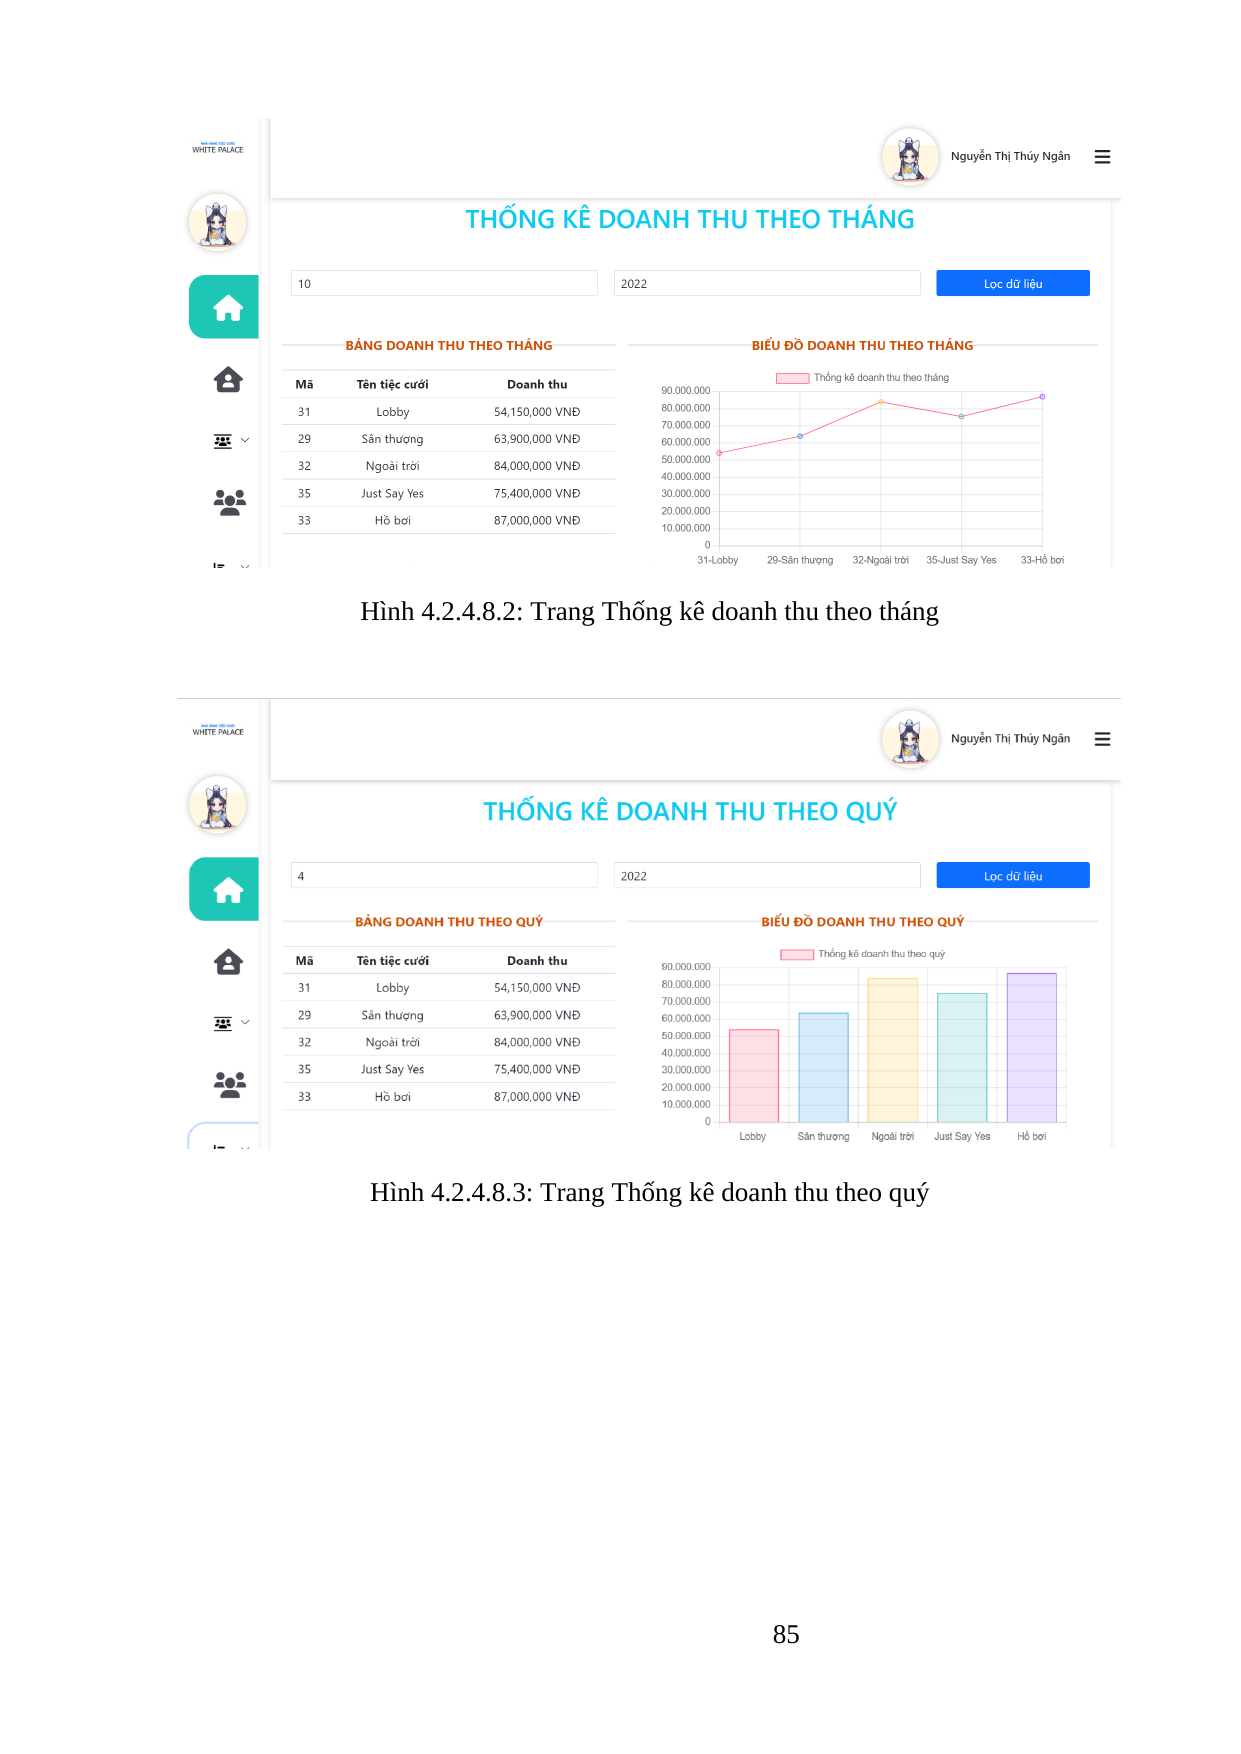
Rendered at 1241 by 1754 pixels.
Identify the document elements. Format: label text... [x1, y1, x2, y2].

picture [177, 698, 1121, 1149]
picture [177, 118, 1121, 568]
text Hình 4.2.4.8.2: Trang Thống kê doanh thu theo tháng [177, 596, 1122, 627]
text Hình 4.2.4.8.3: Trang Thống kê doanh thu theo quý [177, 1176, 1122, 1207]
